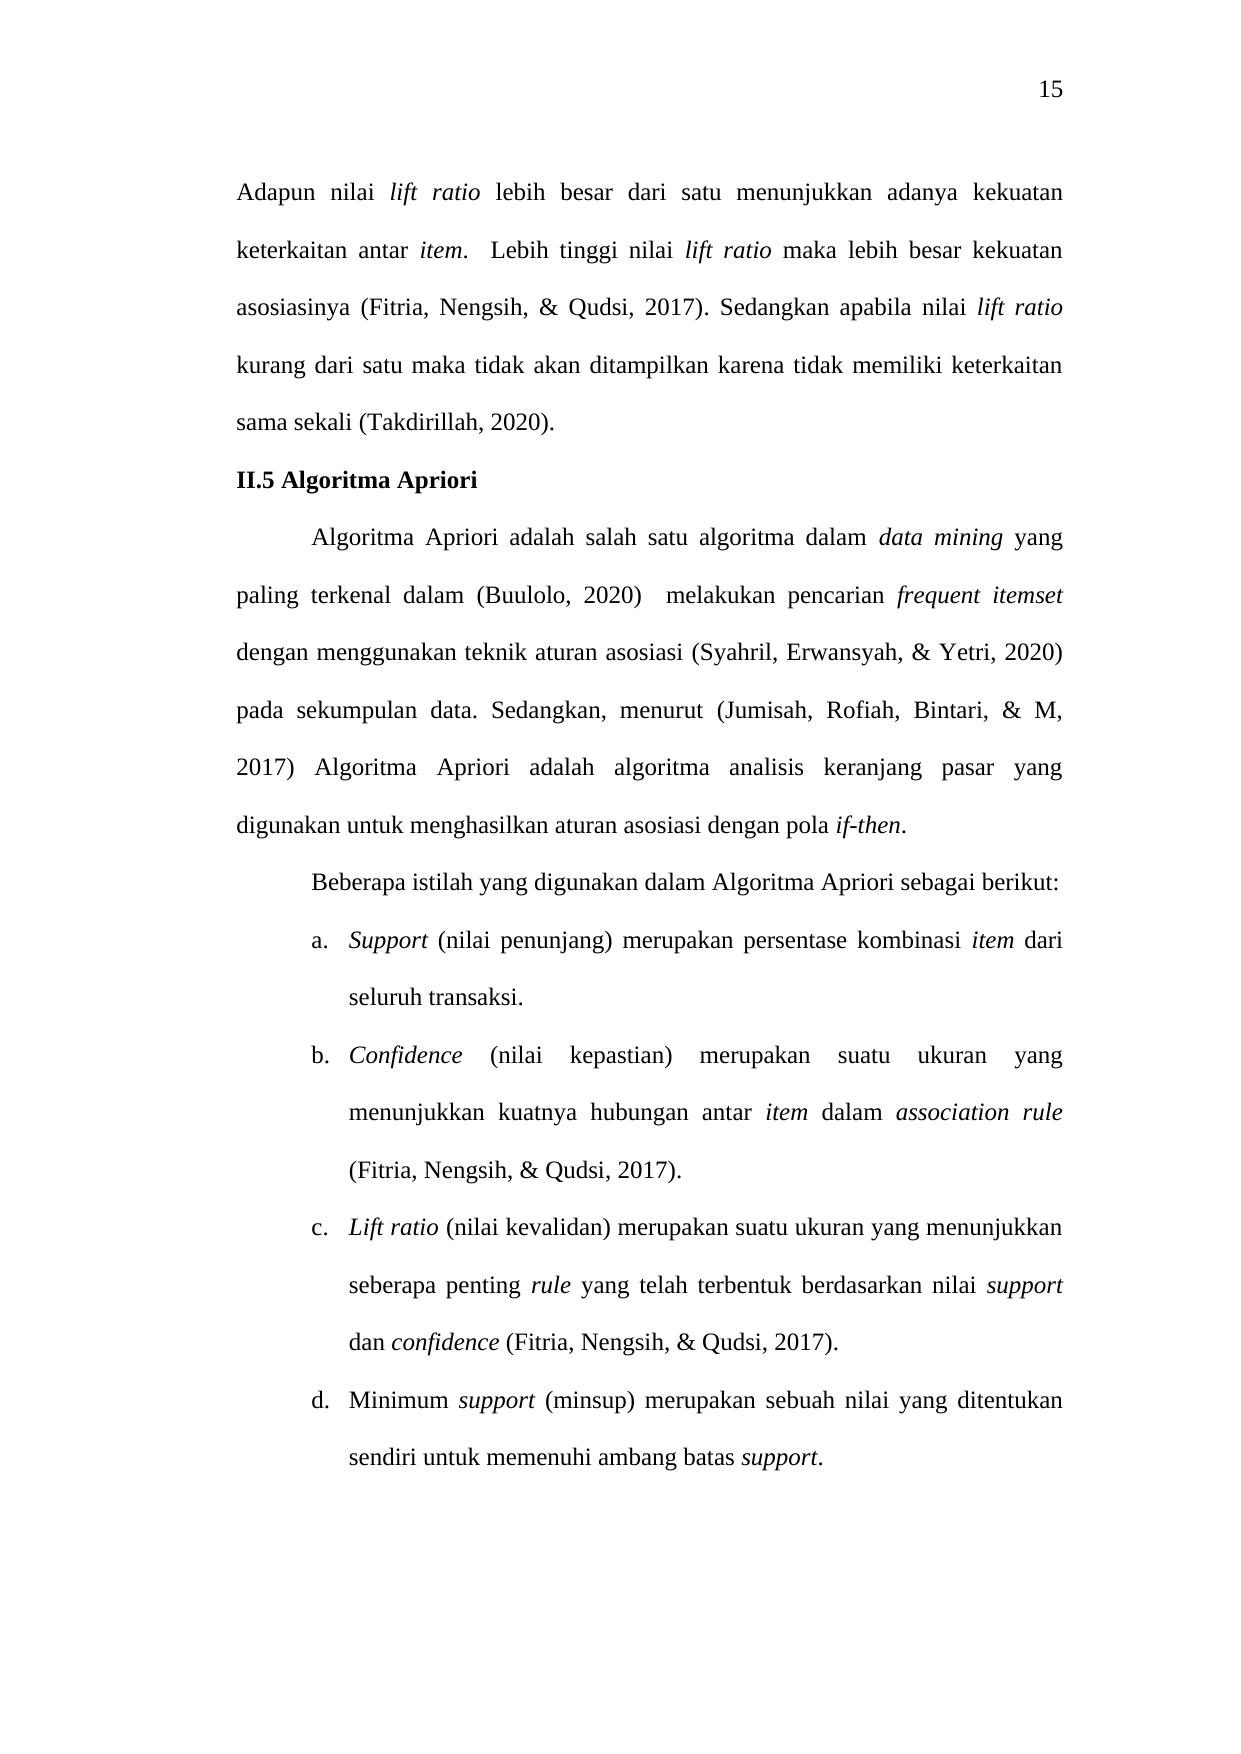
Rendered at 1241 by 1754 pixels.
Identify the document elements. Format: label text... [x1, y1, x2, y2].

text Beberapa istilah yang digunakan dalam Algoritma Apriori sebagai berikut: [236, 867, 1063, 896]
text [236, 177, 1063, 436]
list Confidence (nilai kepastian) merupakan suatu ukuran yang menunjukkan kuatnya hubungan antar item dalam association rule . [311, 1040, 1063, 1183]
subtitle Algoritma Apriori [236, 465, 1063, 493]
text Algoritma Apriori adalah salah satu algoritma dalam data mining yang paling terkenal dalam melakukan pencarian frequent itemset dengan menggunakan teknik aturan asosiasi pada sekumpulan data. Sedangkan, menurut Algoritma Apriori adalah algoritma analisis keranjang pasar yang digunakan untuk menghasilkan aturan asosiasi dengan pola if-then. [236, 522, 1063, 838]
list Lift ratio (nilai kevalidan) merupakan suatu ukuran yang menunjukkan seberapa penting rule yang telah terbentuk berdasarkan nilai support dan confidence . [311, 1212, 1063, 1356]
list Support (nilai penunjang) merupakan persentase kombinasi item dari seluruh transaksi. [311, 925, 1063, 1011]
list Minimum support (minsup) merupakan sebuah nilai yang ditentukan sendiri untuk memenuhi ambang batas support. [311, 1385, 1063, 1471]
